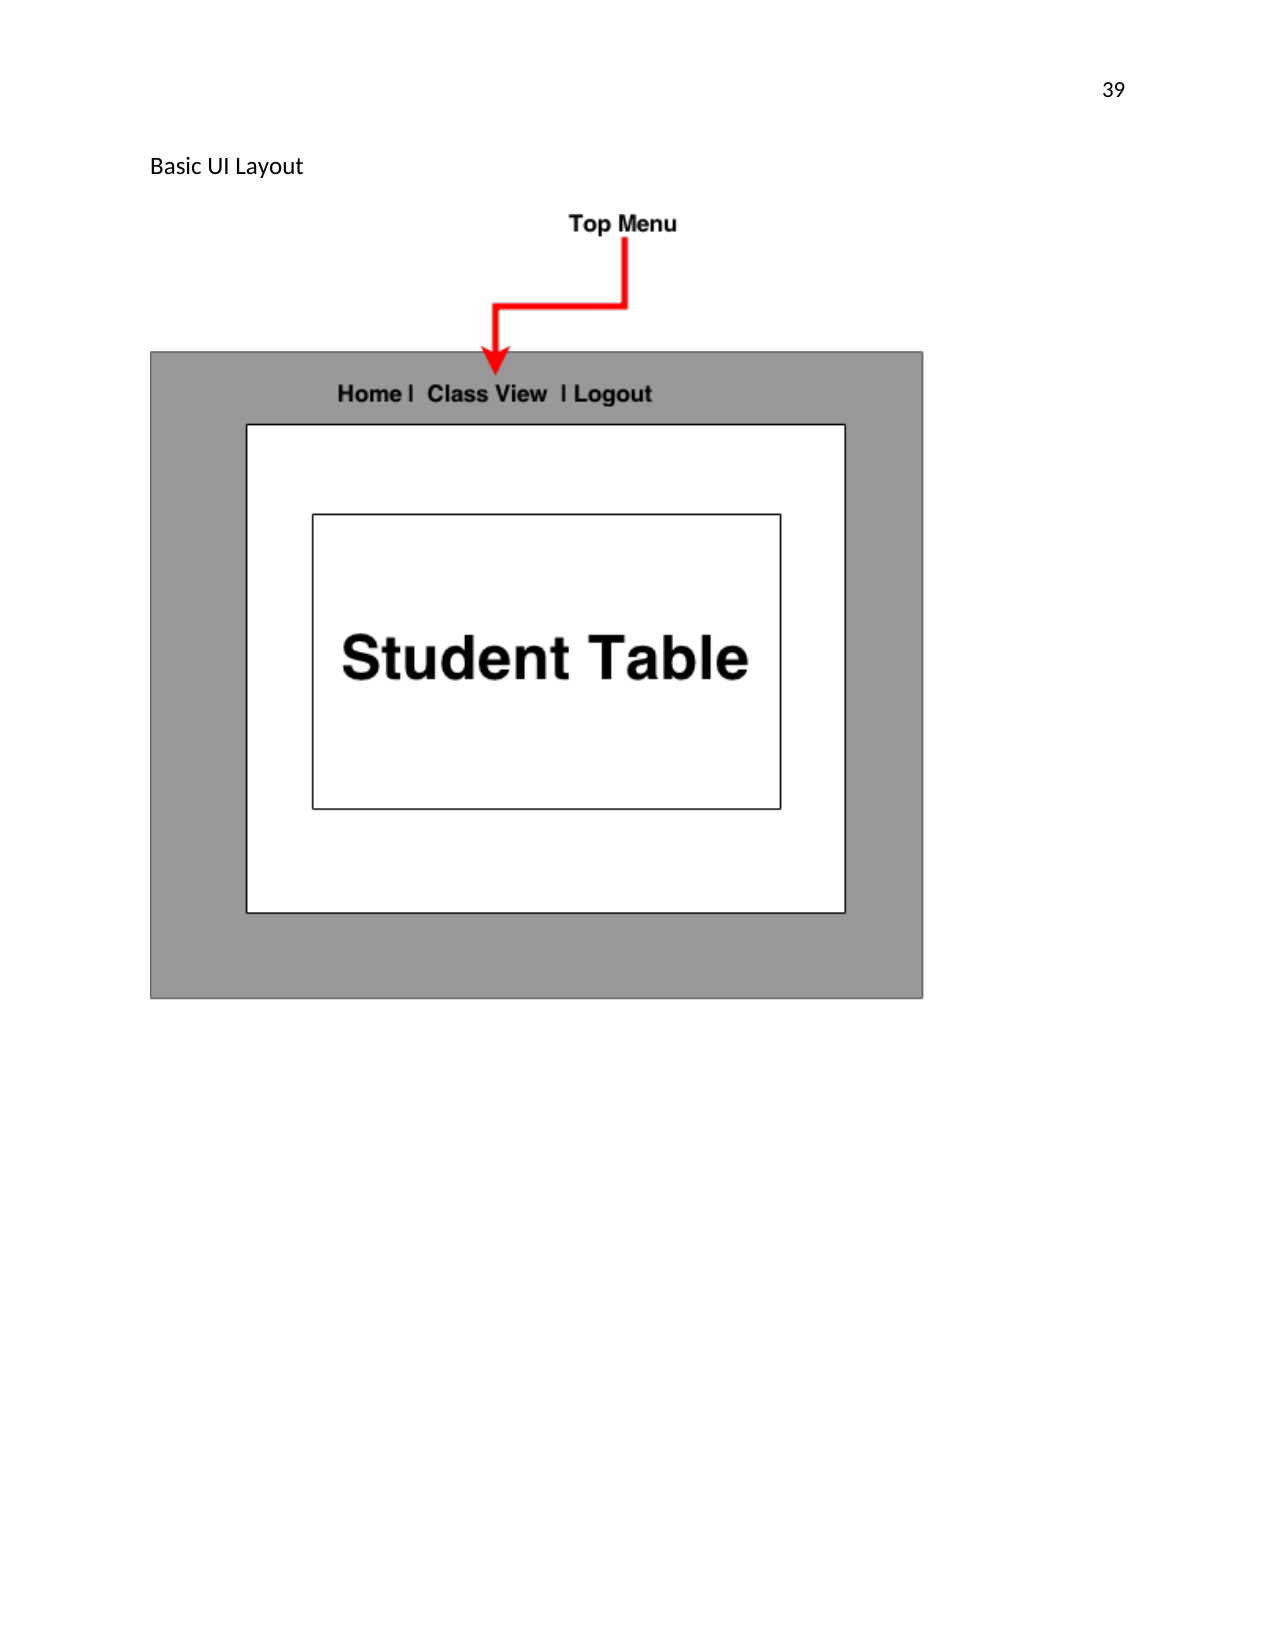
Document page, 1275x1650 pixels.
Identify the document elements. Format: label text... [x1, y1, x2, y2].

text Basic UI Layout [150, 150, 1125, 181]
picture [150, 205, 925, 1004]
